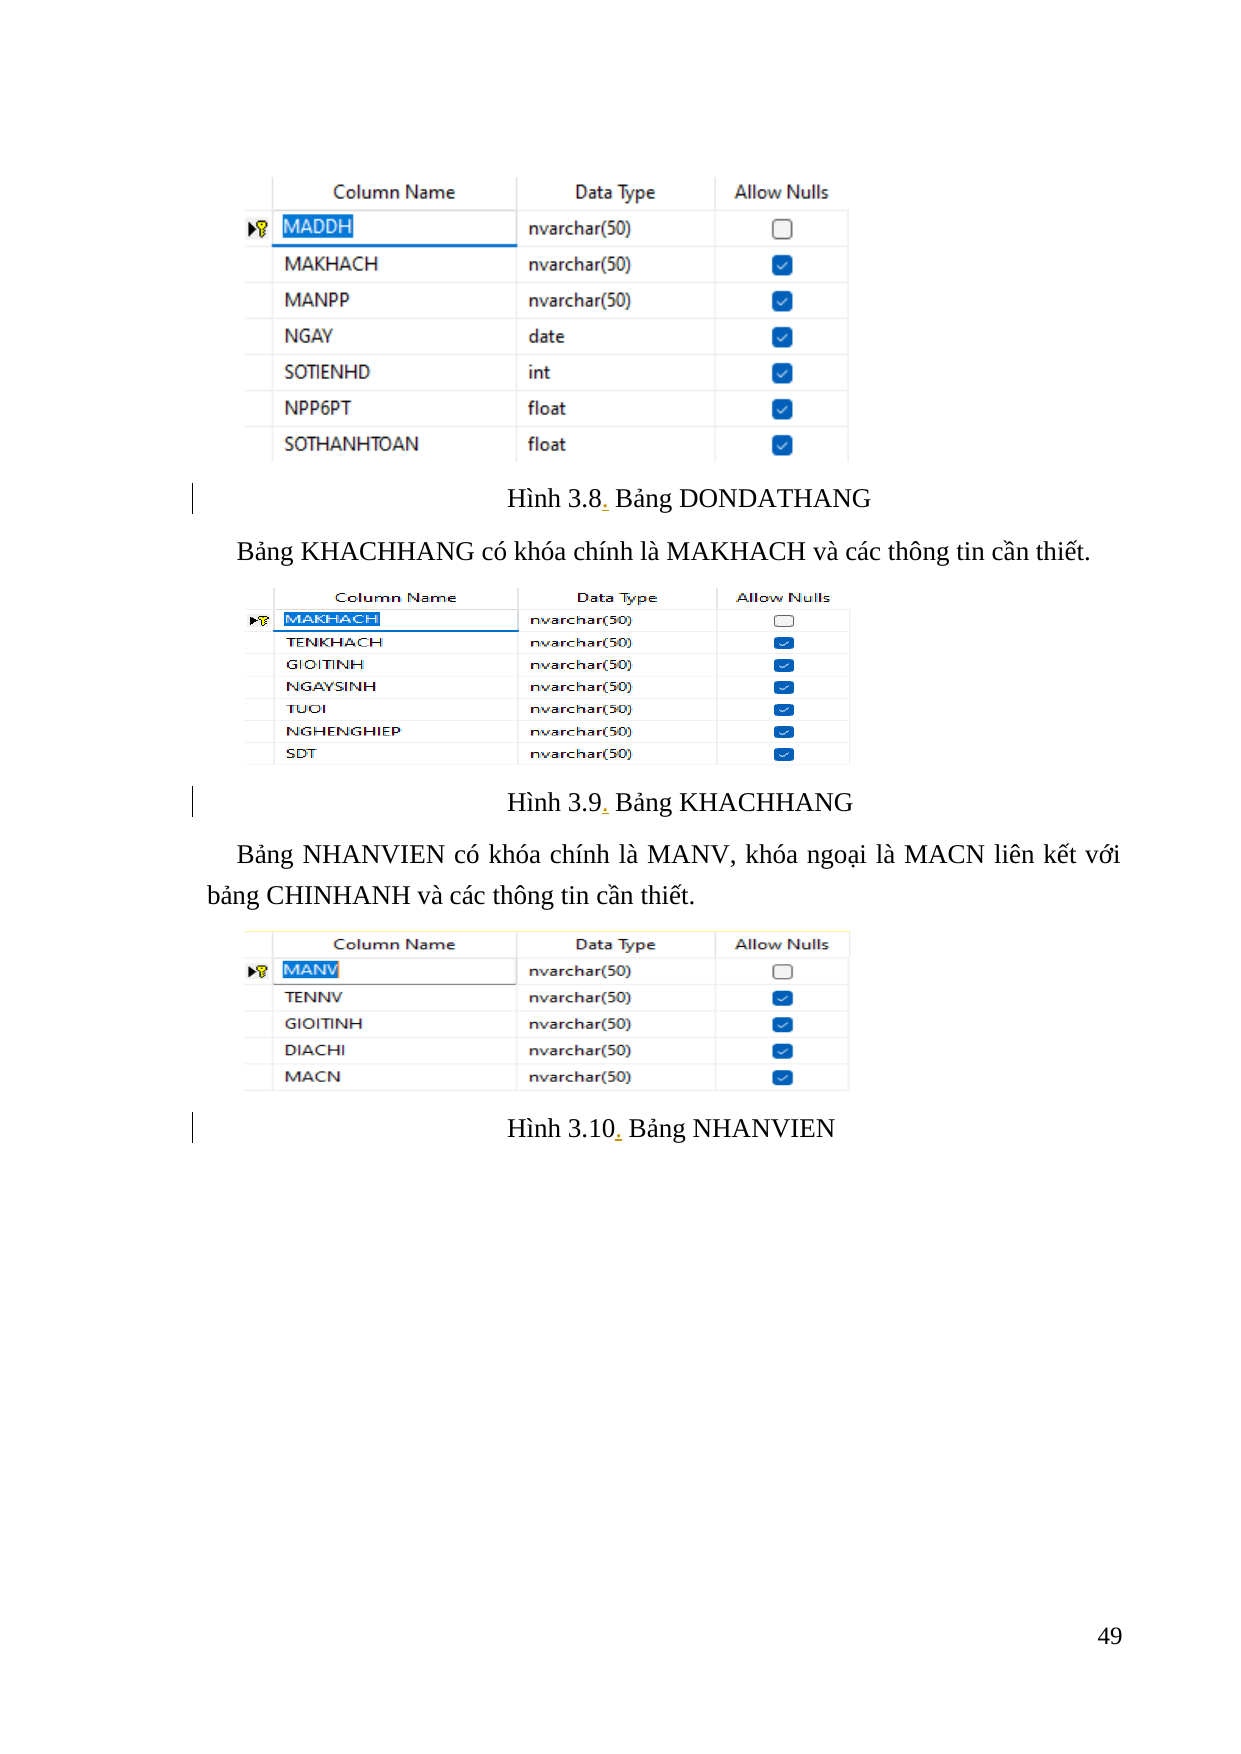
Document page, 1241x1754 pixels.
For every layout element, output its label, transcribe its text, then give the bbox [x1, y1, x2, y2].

text Hình 3.9 Bảng KHACHHANG [207, 786, 1122, 817]
text Bảng KHACHHANG có khóa chính là MAKHACH và các thông tin cần thiết. [207, 536, 1122, 567]
text Hình 3.10 Bảng NHANVIEN [207, 1112, 1122, 1143]
picture [244, 177, 849, 462]
picture [244, 931, 851, 1091]
text Hình 3.8 Bảng DONDATHANG [207, 483, 1122, 514]
text Bảng NHANVIEN có khóa chính là MANV, khóa ngoại là MACN liên kết với bảng CHINHANH và các thông tin cần thiết. [207, 838, 1122, 910]
picture [244, 588, 851, 765]
